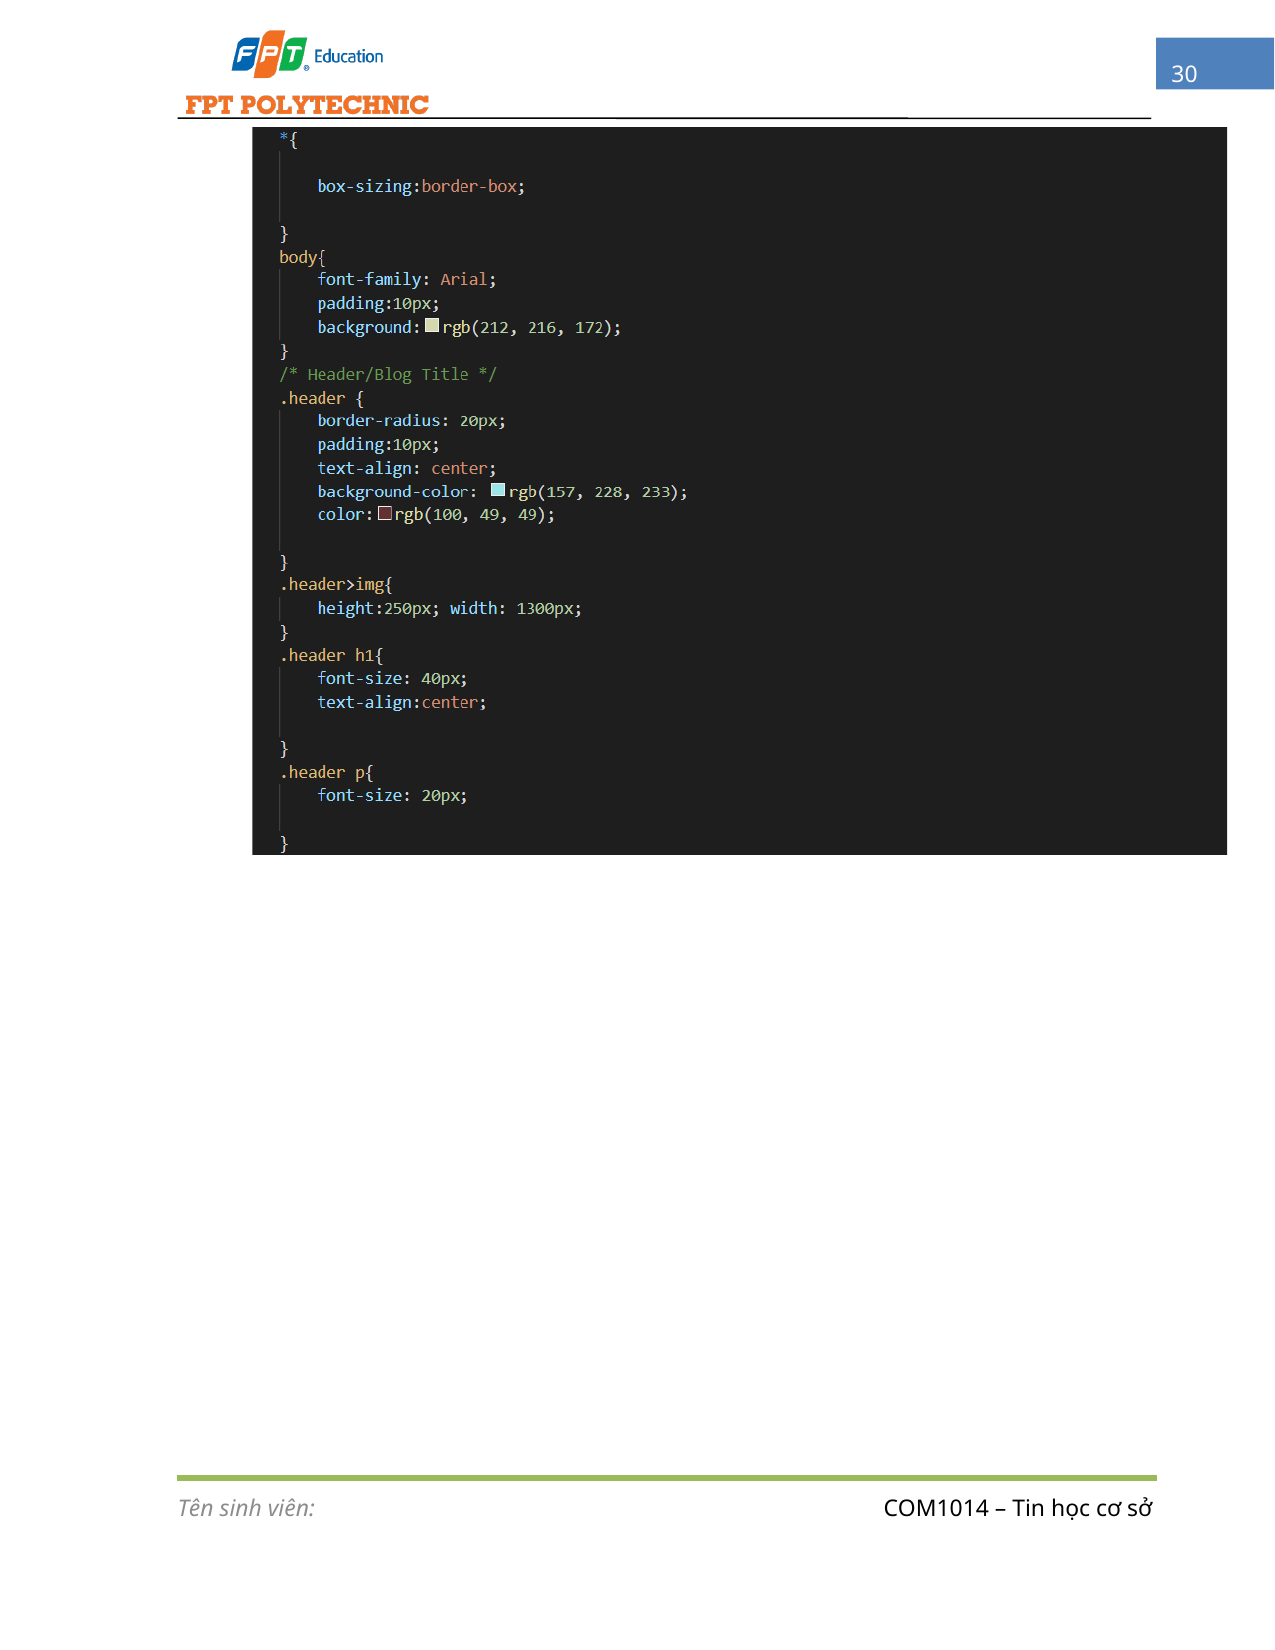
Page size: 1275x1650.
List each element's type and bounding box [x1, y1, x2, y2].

picture [252, 127, 1228, 855]
picture [177, 22, 437, 122]
